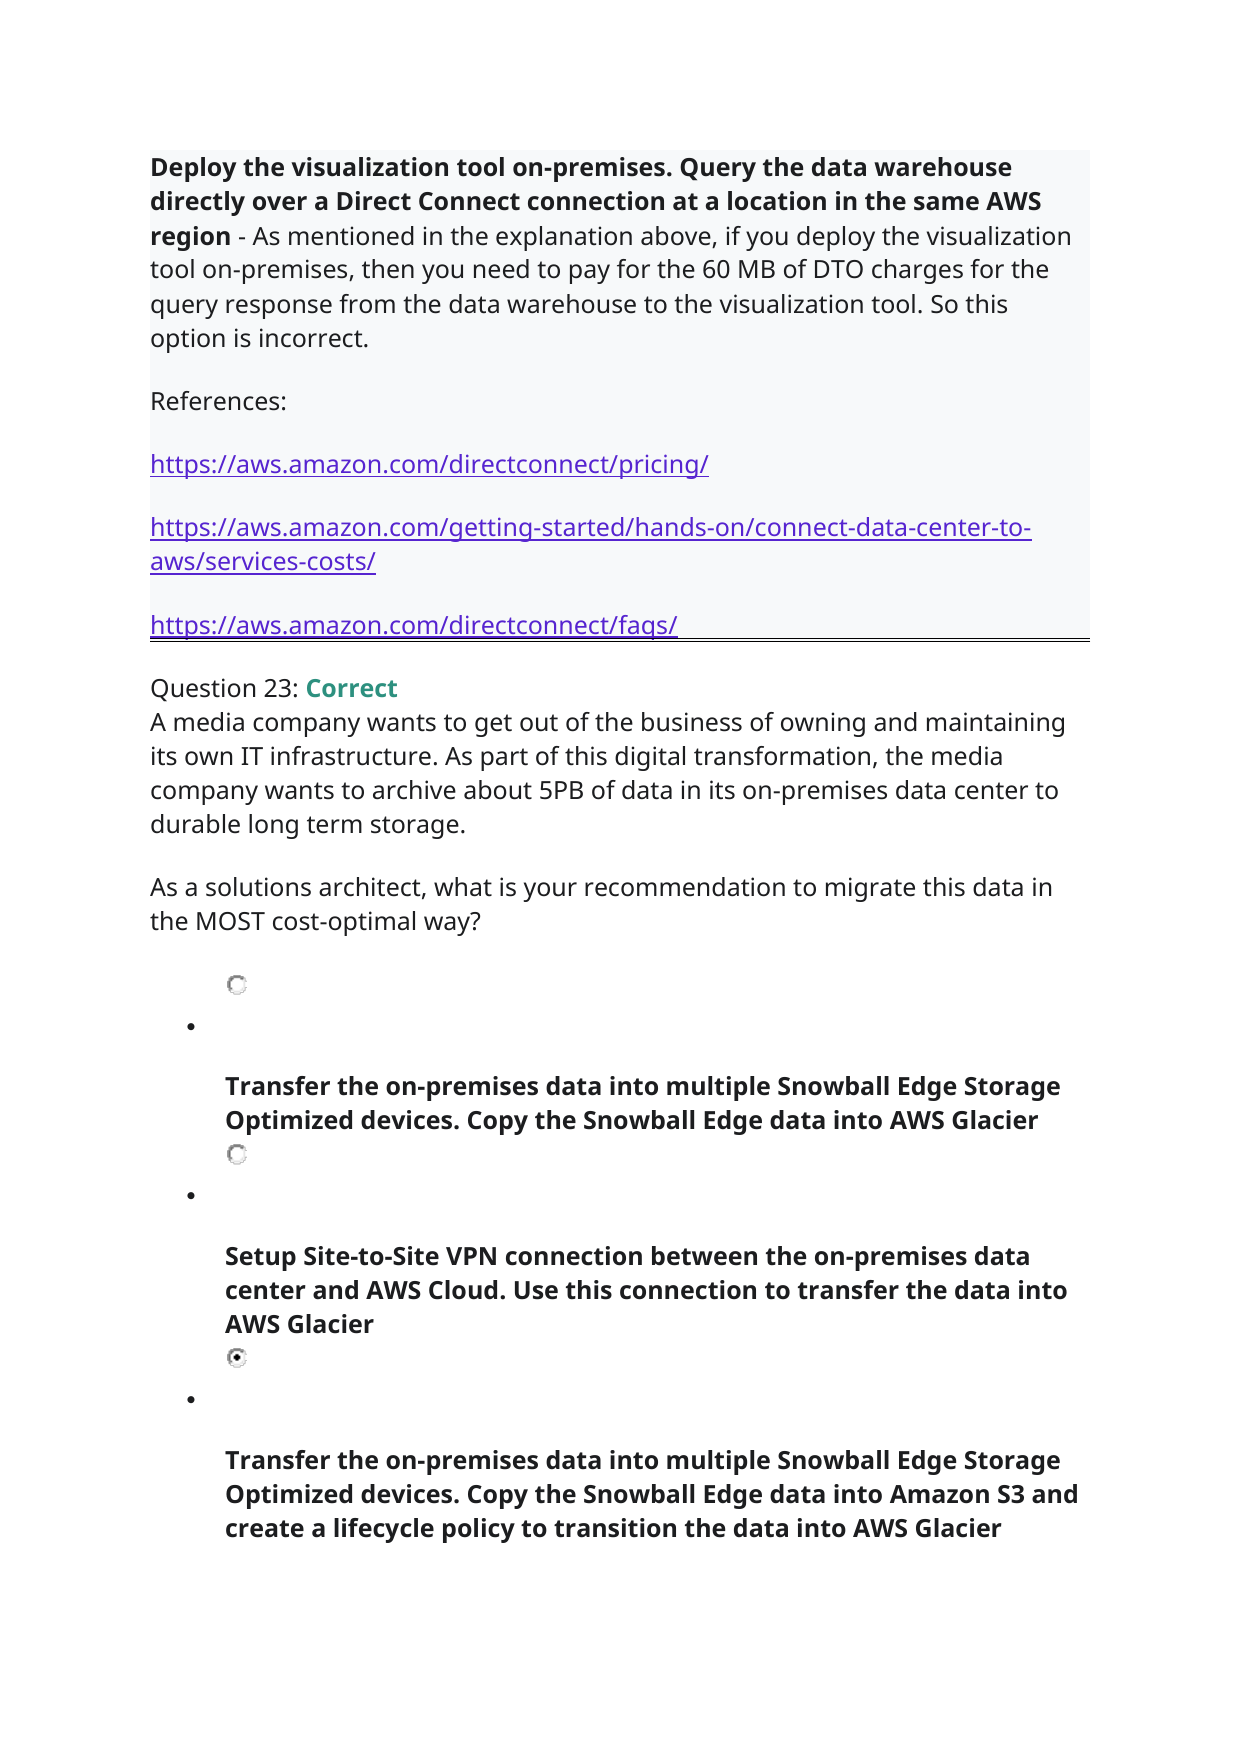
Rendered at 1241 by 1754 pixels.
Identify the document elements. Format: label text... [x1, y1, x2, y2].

text https://aws.amazon.com/getting-started/hands-on/connect-data-center-to-aws/services-costs/ [150, 510, 1090, 578]
text Question 23: Correct [150, 671, 1090, 704]
text Transfer the on-premises data into multiple Snowball Edge Storage Optimized devices. Copy the Snowball Edge data into AWS Glacier [225, 1069, 1090, 1137]
text References: [150, 383, 1090, 418]
text Deploy the visualization tool on-premises. Query the data warehouse directly over a Direct Connect connection at a location in the same AWS region - As mentioned in the explanation above, if you deploy the visualization tool on-premises, then you need to pay for the 60 MB of DTO charges for the query response from the data warehouse to the visualization tool. So this option is incorrect. [150, 150, 1090, 354]
text As a solutions architect, what is your recommendation to migrate this data in the MOST cost-optimal way? [150, 870, 1090, 938]
text https://aws.amazon.com/directconnect/pricing/ [150, 447, 1090, 481]
text A media company wants to get out of the business of owning and maintaining its own IT infrastructure. As part of this digital transformation, the media company wants to archive about 5PB of data in its on-premises data center to durable long term storage. [150, 704, 1090, 841]
text https://aws.amazon.com/directconnect/faqs/ [150, 607, 1090, 638]
text Setup Site-to-Site VPN connection between the on-premises data center and AWS Cloud. Use this connection to transfer the data into AWS Glacier [225, 1239, 1090, 1341]
